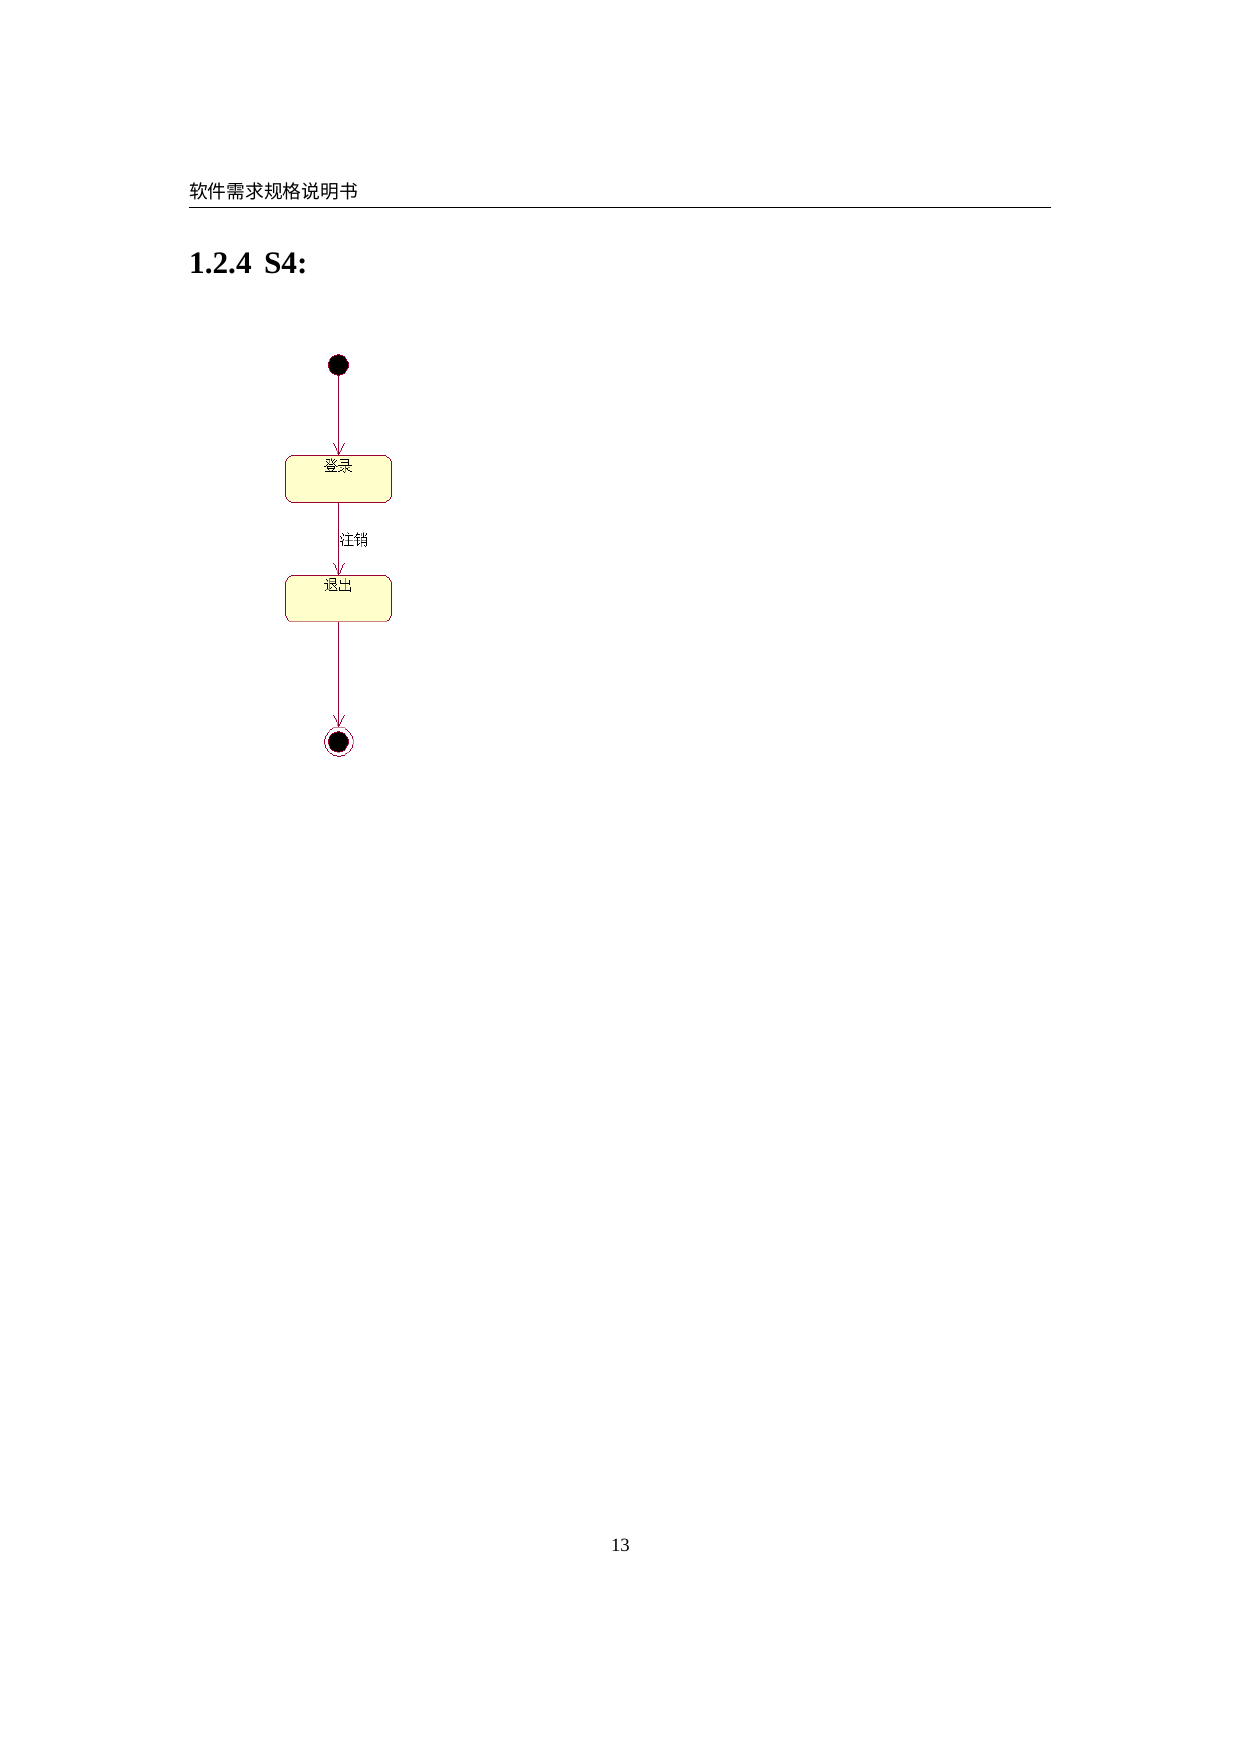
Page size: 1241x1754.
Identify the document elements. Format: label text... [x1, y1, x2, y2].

picture [188, 308, 486, 824]
subtitle S4: [189, 244, 1051, 280]
